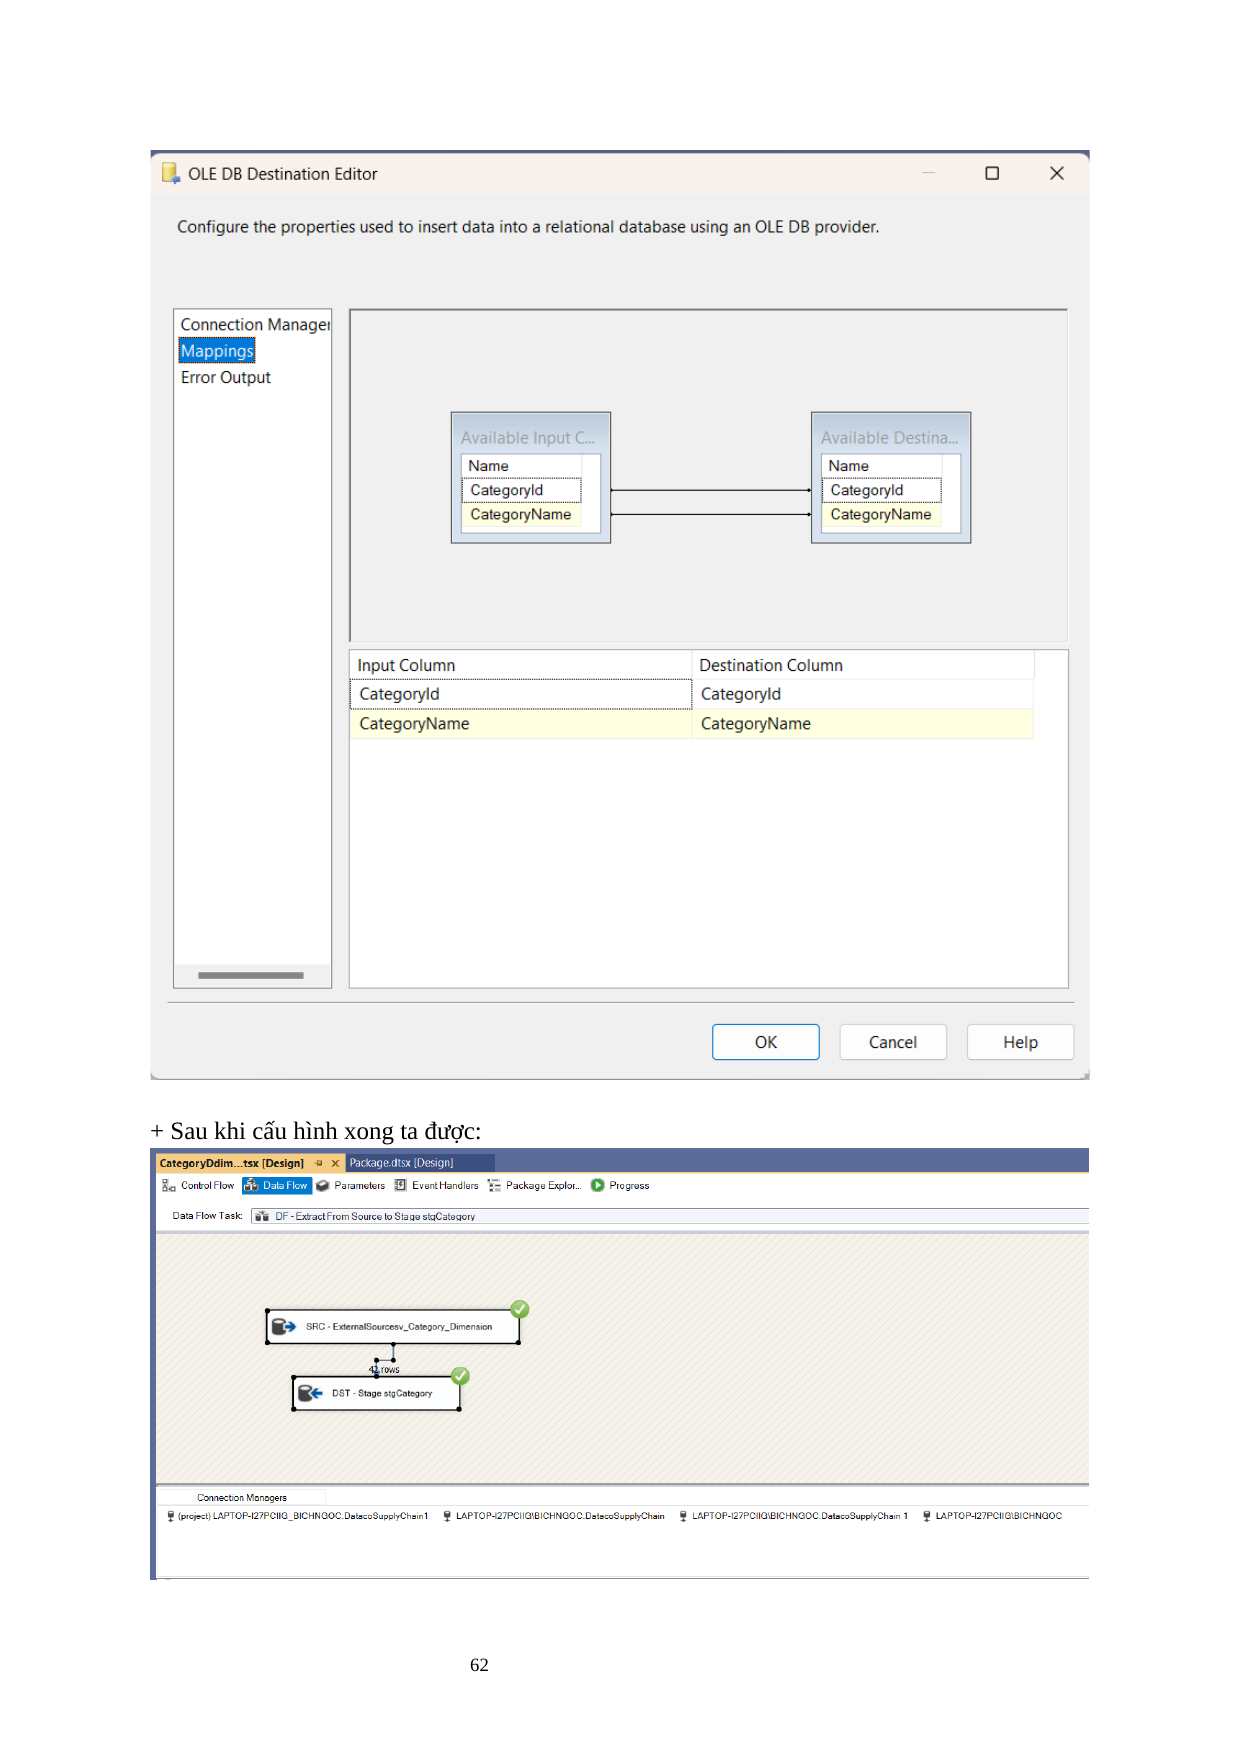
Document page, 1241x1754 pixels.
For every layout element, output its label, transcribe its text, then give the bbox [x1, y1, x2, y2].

picture [150, 150, 1090, 1080]
picture [150, 1148, 1089, 1580]
text + Sau khi cấu hình xong ta được: [150, 1116, 1090, 1144]
